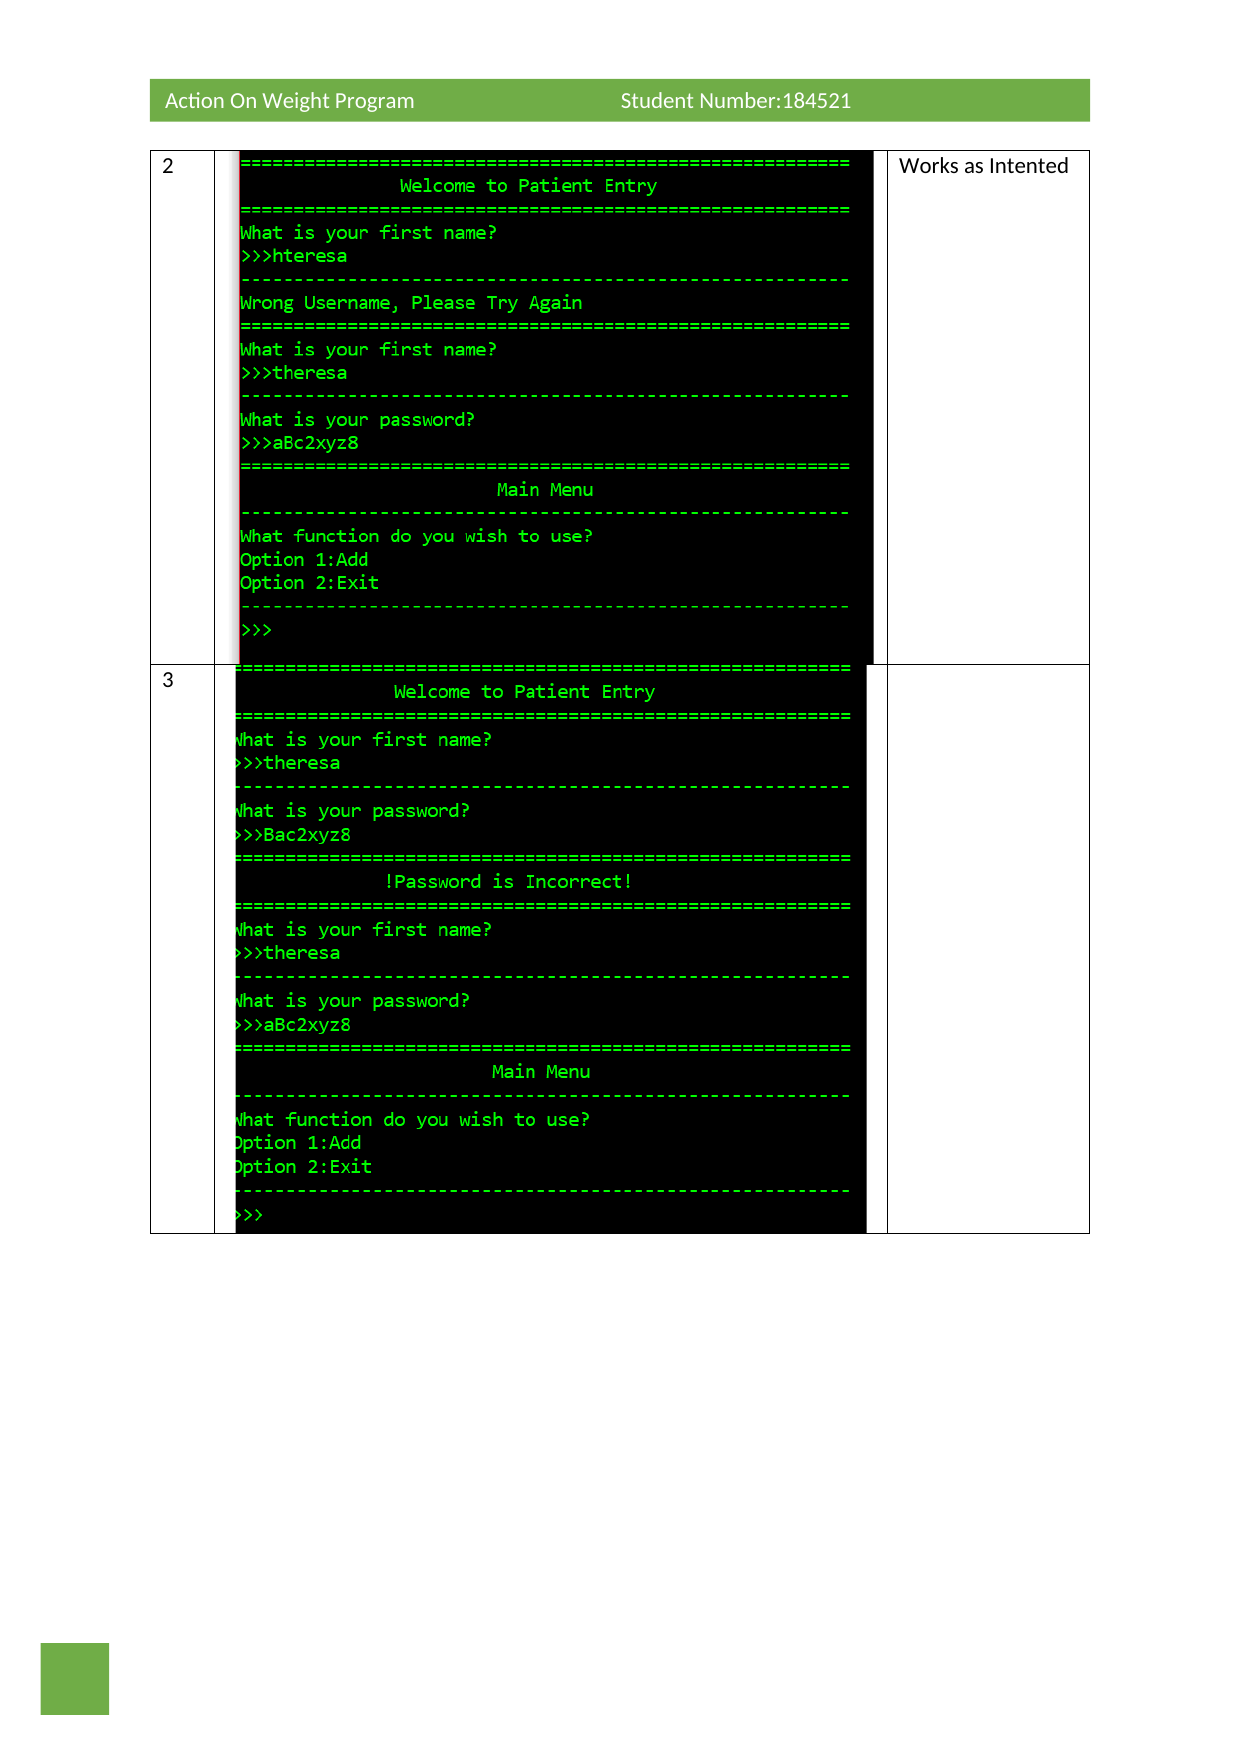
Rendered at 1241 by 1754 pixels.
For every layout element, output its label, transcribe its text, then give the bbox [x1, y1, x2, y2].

table_cell Works as Intented [888, 151, 1089, 664]
picture [235, 665, 867, 1234]
table_cell 2 [151, 151, 214, 664]
table_cell 3 [151, 665, 214, 1233]
table_cell [874, 151, 887, 664]
table_cell [215, 665, 235, 1233]
picture [228, 151, 874, 664]
table_cell [215, 151, 228, 664]
table_cell [888, 665, 1089, 1233]
table_cell [867, 665, 887, 1233]
